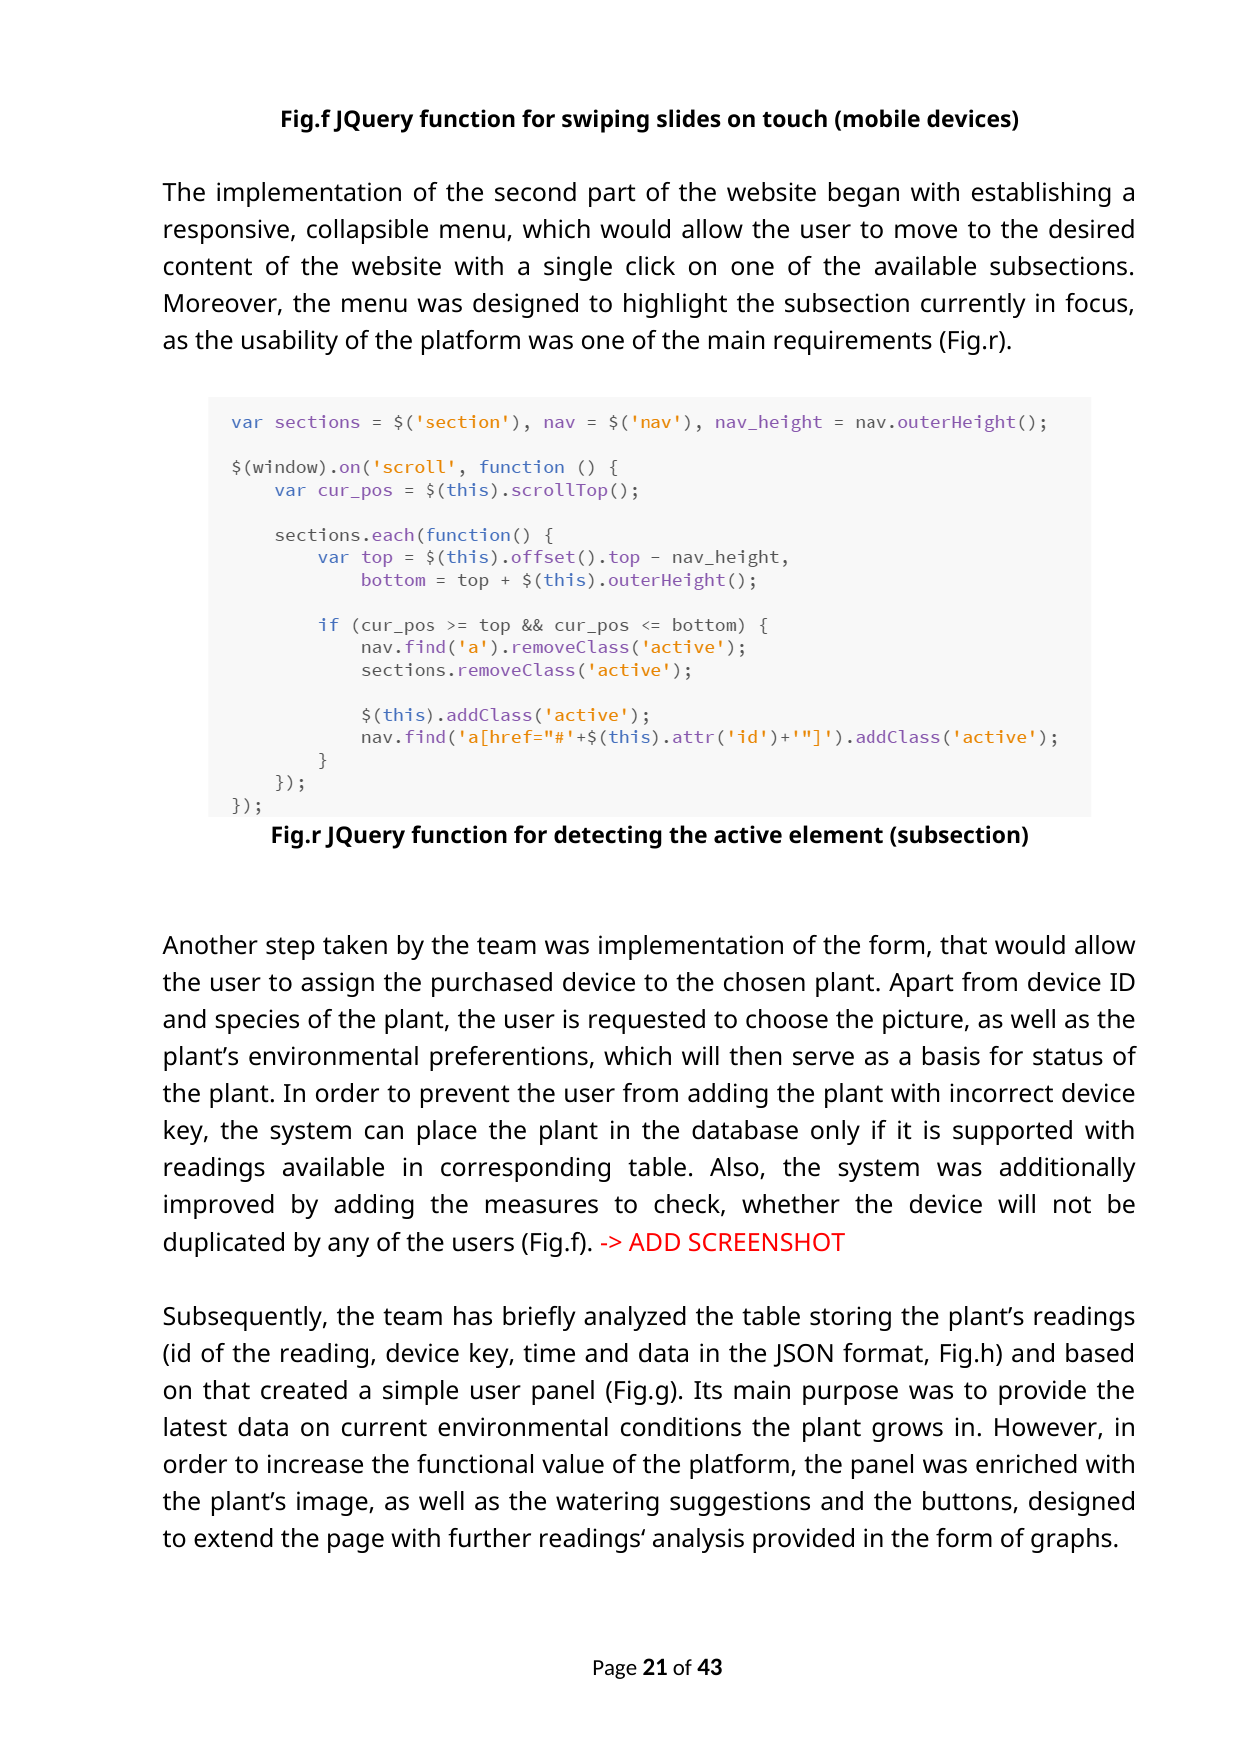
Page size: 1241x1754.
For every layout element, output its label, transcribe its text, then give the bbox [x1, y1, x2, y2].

list Fig.f JQuery function for swiping slides on touch (mobile devices) [162, 103, 1137, 135]
list Another step taken by the team was implementation of the form, that would allow the user to assign the purchased device to the chosen plant. Apart from device ID and species of the plant, the user is requested to choose the picture, as well as the plant’s environmental preferentions, which will then serve as a basis for status of the plant. In order to prevent the user from adding the plant with incorrect device key, the system can place the plant in the database only if it is supported with readings available in corresponding table. Also, the system was additionally improved by adding the measures to check, whether the device will not be duplicated by any of the users (Fig.f). -> ADD SCREENSHOT [162, 928, 1137, 1258]
list Subsequently, the team has briefly analyzed the table storing the plant’s readings (id of the reading, device key, time and data in the JSON format, Fig.h) and based on that created a simple user panel (Fig.g). Its main purpose was to provide the latest data on current environmental conditions the plant grows in. However, in order to increase the functional value of the platform, the panel was enriched with the plant’s image, as well as the watering suggestions and the buttons, designed to extend the page with further readings‘ analysis provided in the form of graphs. [162, 1298, 1137, 1555]
picture [208, 397, 1092, 817]
list The implementation of the second part of the website began with establishing a responsive, collapsible menu, which would allow the user to move to the desired content of the website with a single click on one of the available subsections. Moreover, the menu was designed to highlight the subsection currently in focus, as the usability of the platform was one of the main requirements (Fig.r). [162, 174, 1137, 357]
list Fig.r JQuery function for detecting the active element (subsection) [162, 819, 1137, 851]
